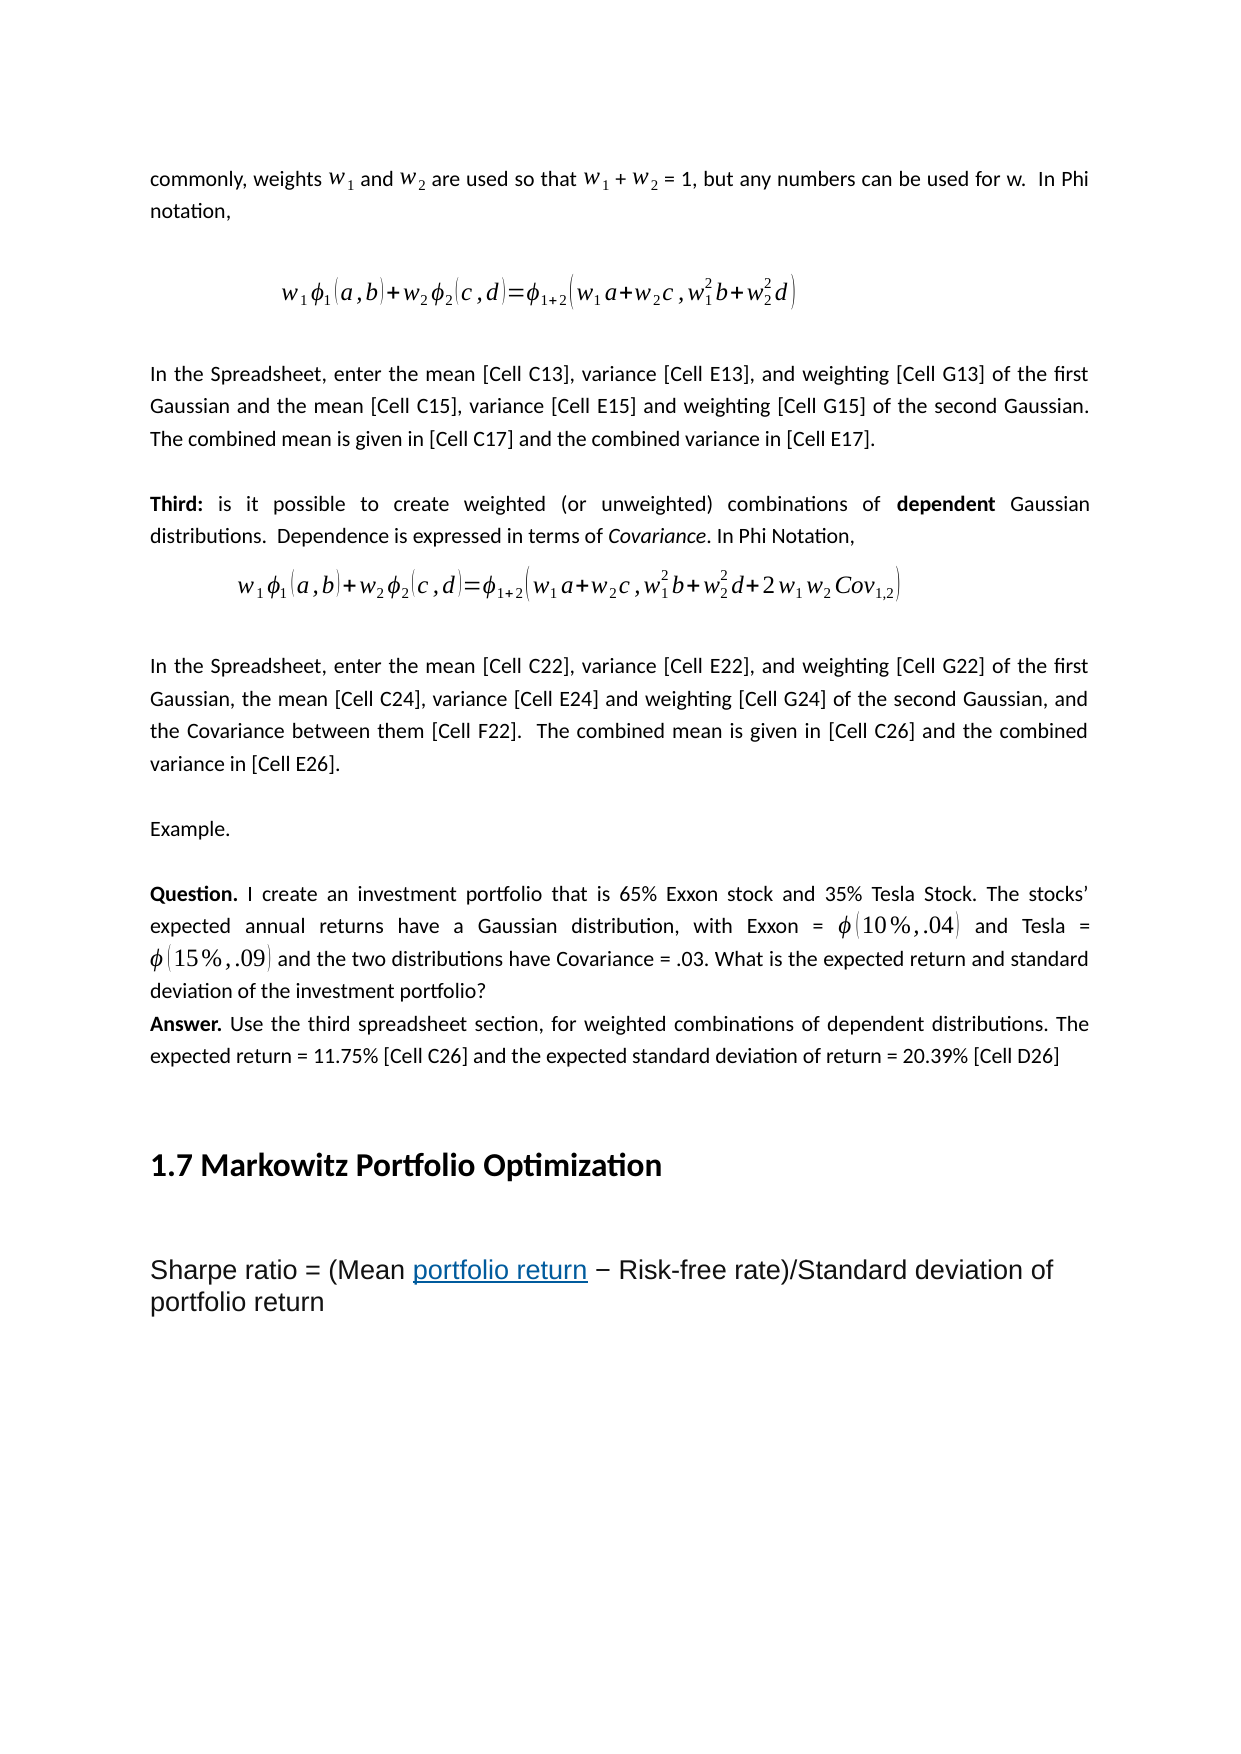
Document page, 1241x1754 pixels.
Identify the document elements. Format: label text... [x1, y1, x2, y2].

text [150, 162, 1090, 227]
text Example. [150, 812, 1090, 844]
text In the Spreadsheet, enter the mean [Cell C13], variance [Cell E13], and weighting [Cell G13] of the first Gaussian and the mean [Cell C15], variance [Cell E15] and weighting [Cell G15] of the second Gaussian. The combined mean is given in [Cell C17] and the combined variance in [Cell E17]. [150, 357, 1090, 454]
subtitle 1.7 Markowitz Portfolio Optimization [150, 1132, 1090, 1197]
text Sharpe ratio = (Mean portfolio return − Risk-free rate)/Standard deviation of portfolio return [150, 1253, 1090, 1318]
text Question. I create an investment portfolio that is 65% Exxon stock and 35% Tesla Stock. The stocks’ expected annual returns have a Gaussian distribution, with Exxon = and Tesla = and the two distributions have Covariance = .03. What is the expected return and standard deviation of the investment portfolio? [150, 877, 1090, 1007]
text Answer. Use the third spreadsheet section, for weighted combinations of dependent distributions. The expected return = 11.75% [Cell C26] and the expected standard deviation of return = 20.39% [Cell D26] [150, 1007, 1090, 1072]
text Third: is it possible to create weighted (or unweighted) combinations of dependent Gaussian distributions. Dependence is expressed in terms of Covariance. In Phi Notation, [150, 487, 1090, 552]
text In the Spreadsheet, enter the mean [Cell C22], variance [Cell E22], and weighting [Cell G22] of the first Gaussian, the mean [Cell C24], variance [Cell E24] and weighting [Cell G24] of the second Gaussian, and the Covariance between them [Cell F22]. The combined mean is given in [Cell C26] and the combined variance in [Cell E26]. [150, 649, 1090, 779]
